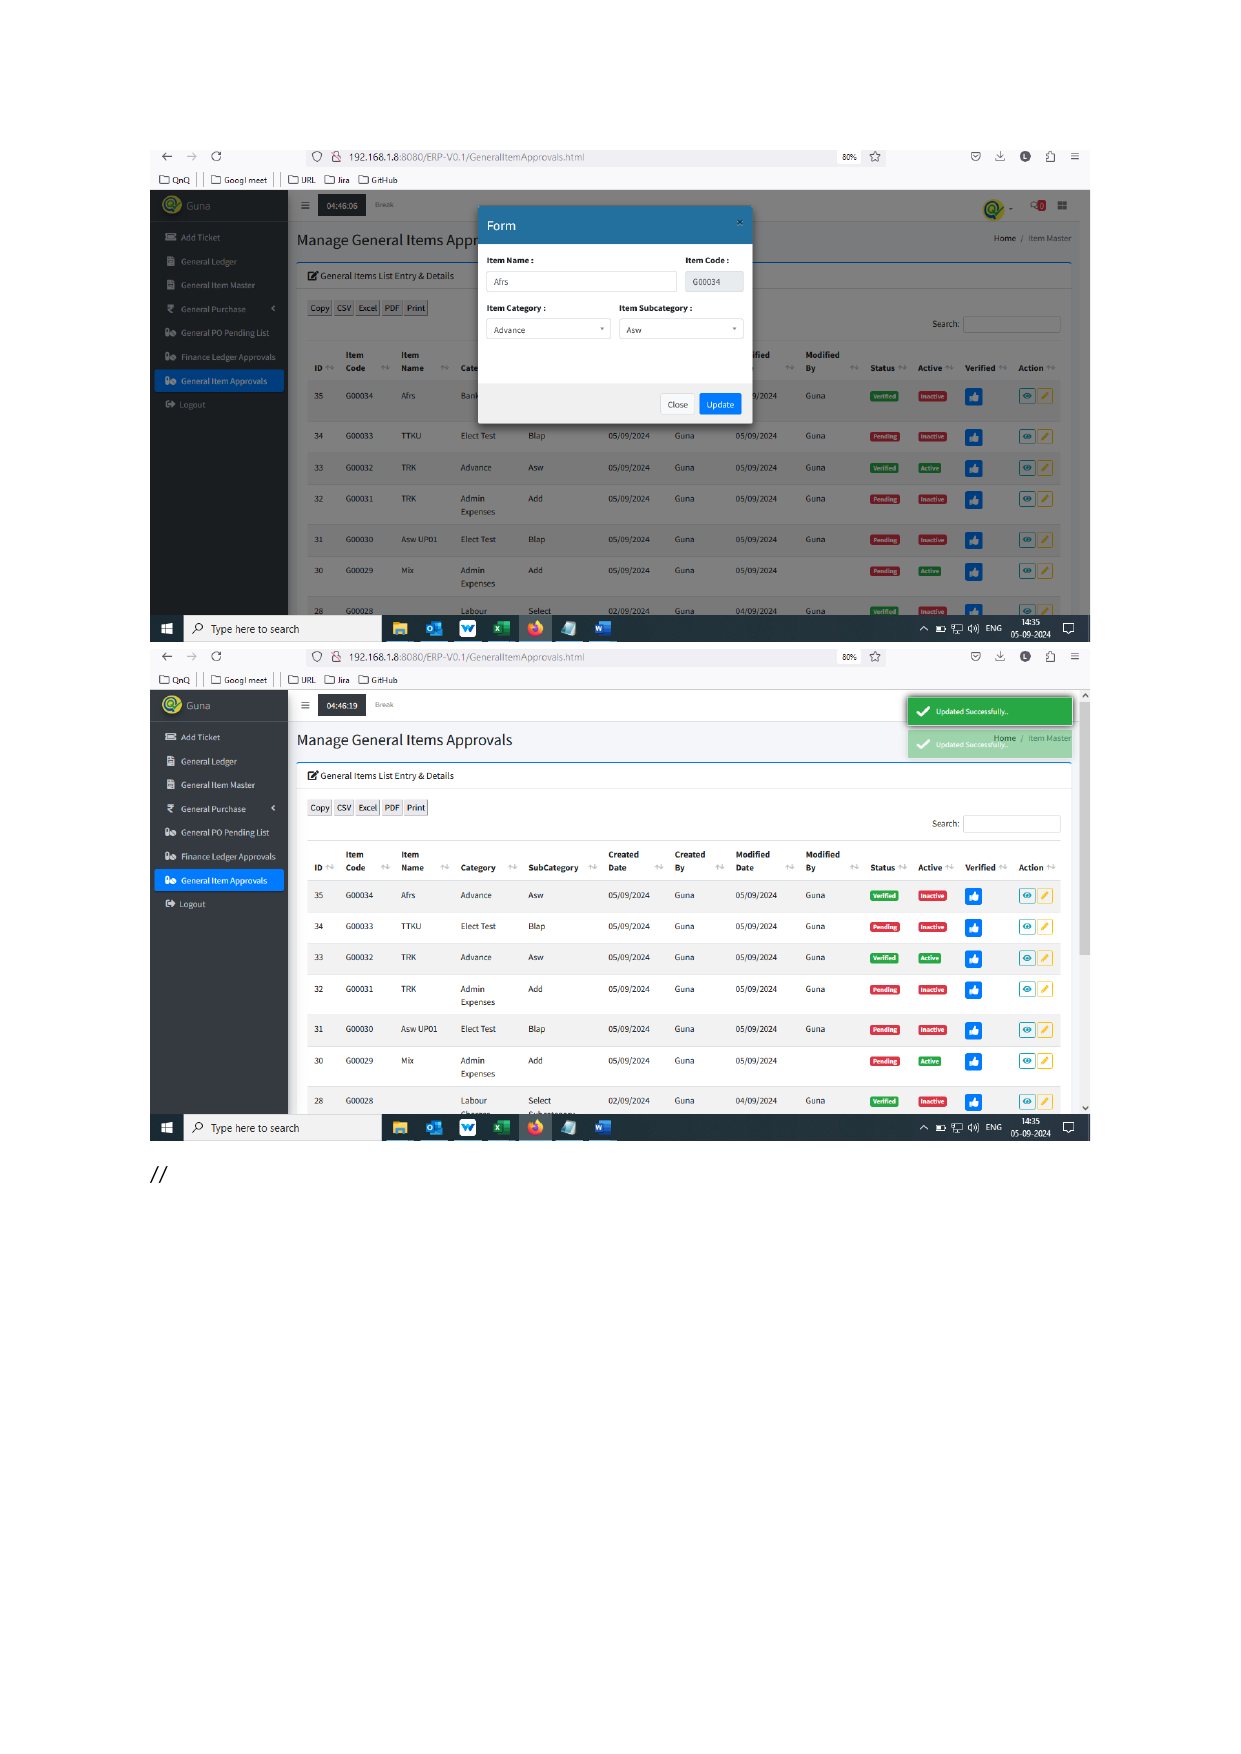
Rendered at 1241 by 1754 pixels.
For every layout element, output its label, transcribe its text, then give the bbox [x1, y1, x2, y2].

picture [150, 649, 1091, 1141]
picture [150, 150, 1091, 642]
text // [150, 1160, 1090, 1188]
